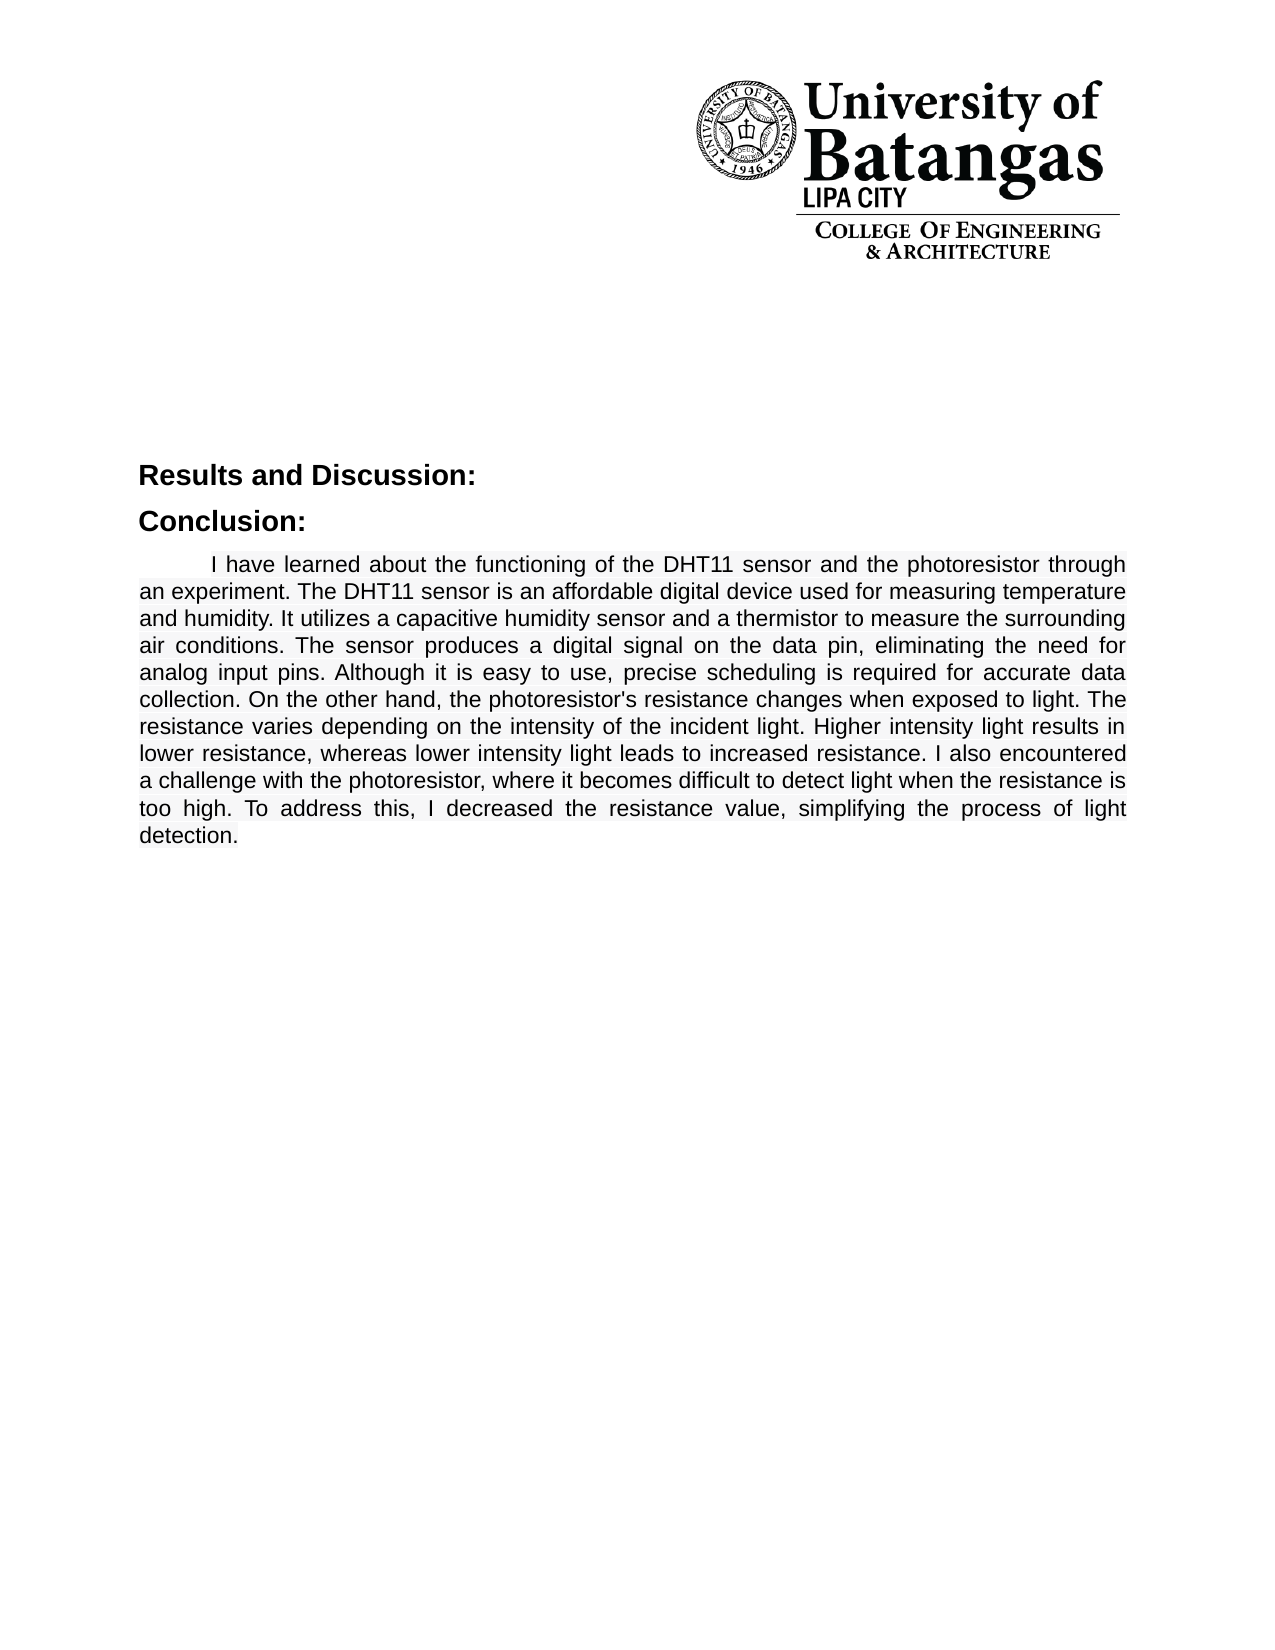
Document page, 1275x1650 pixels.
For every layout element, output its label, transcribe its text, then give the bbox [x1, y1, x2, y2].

picture [677, 75, 1125, 273]
text Results and Discussion: [138, 458, 1127, 491]
text Conclusion: [138, 504, 1127, 538]
